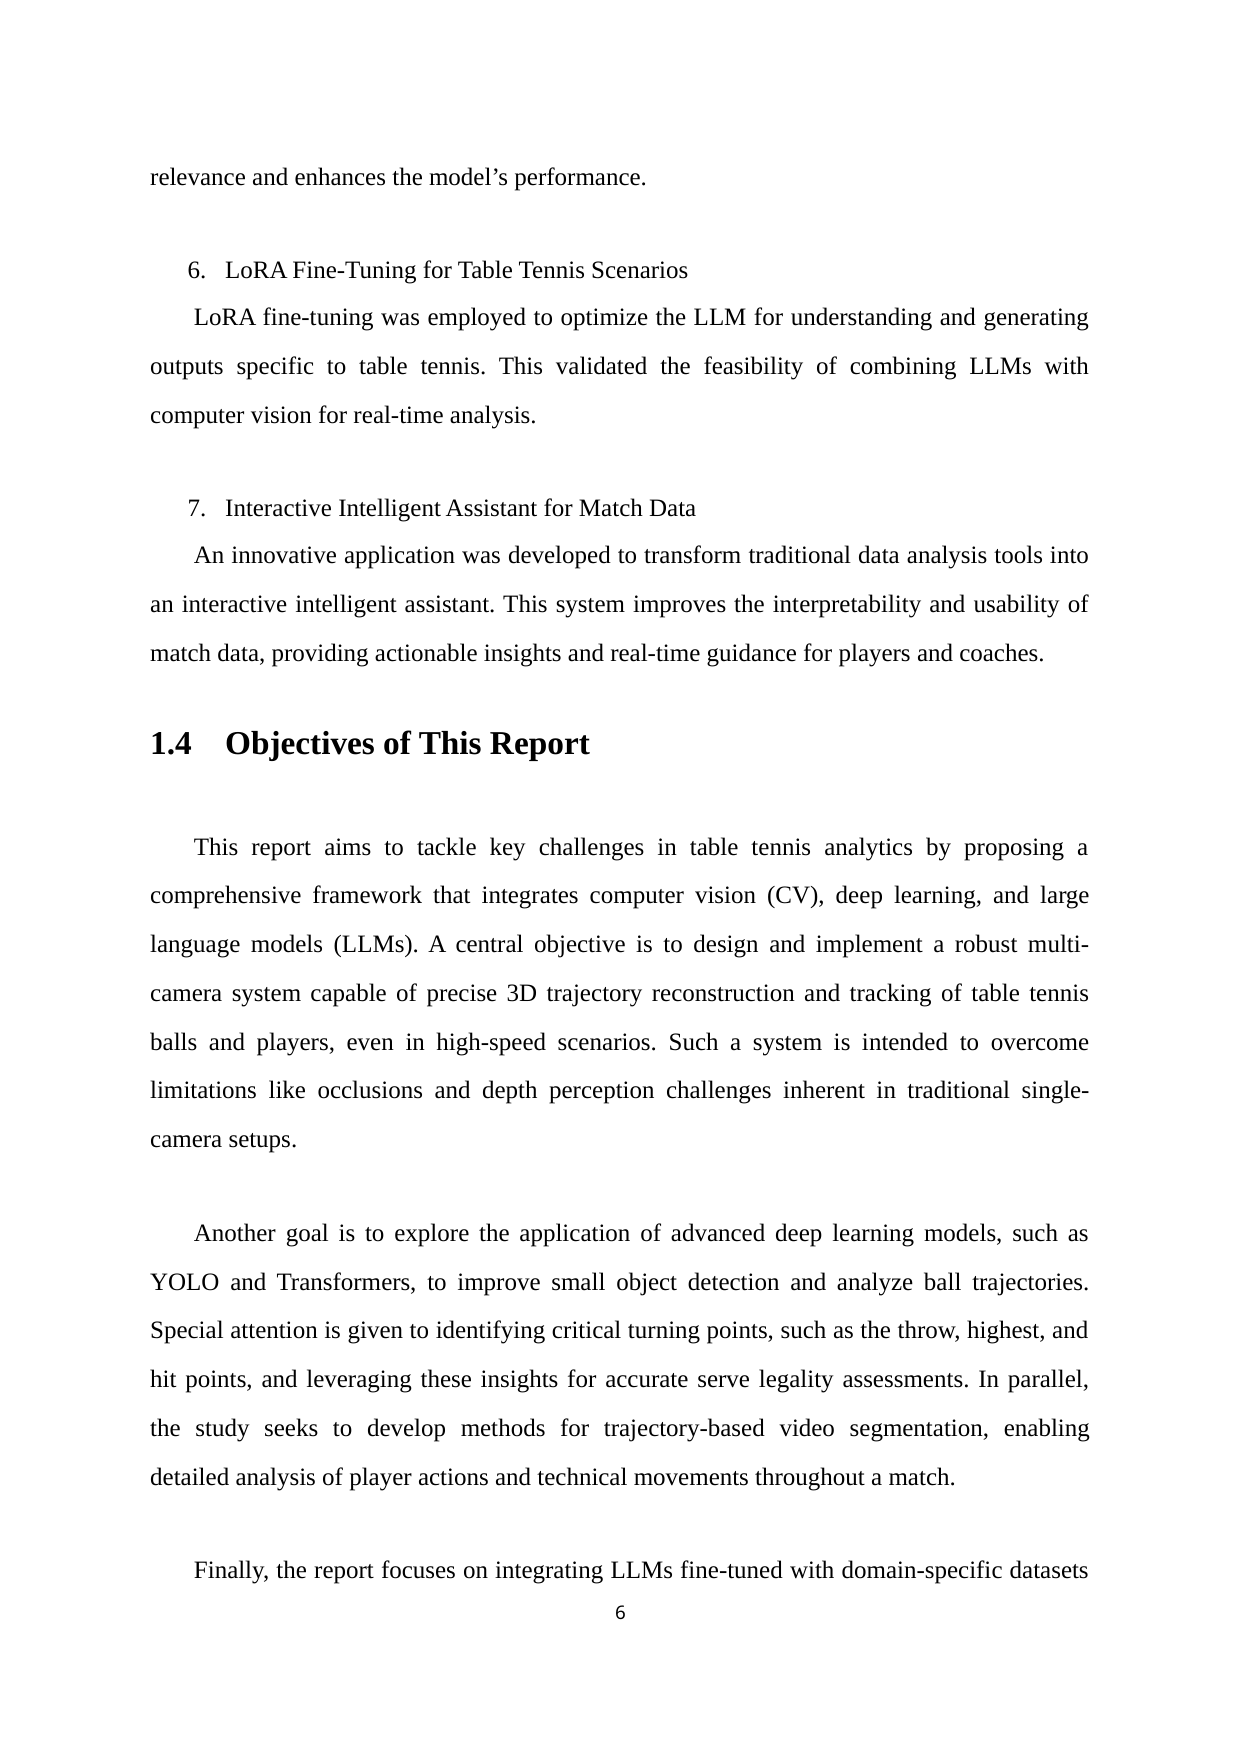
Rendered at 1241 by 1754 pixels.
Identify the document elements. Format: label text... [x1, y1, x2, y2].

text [150, 1554, 1090, 1586]
text This report aims to tackle key challenges in table tennis analytics by proposing a comprehensive framework that integrates computer vision (CV), deep learning, and large language models (LLMs). A central objective is to design and implement a robust multi-camera system capable of precise 3D trajectory reconstruction and tracking of table tennis balls and players, even in high-speed scenarios. Such a system is intended to overcome limitations like occlusions and depth perception challenges inherent in traditional single-camera setups. [150, 830, 1090, 1155]
text Another goal is to explore the application of advanced deep learning models, such as YOLO and Transformers, to improve small object detection and analyze ball trajectories. Special attention is given to identifying critical turning points, such as the throw, highest, and hit points, and leveraging these insights for accurate serve legality assessments. In parallel, the study seeks to develop methods for trajectory-based video segmentation, enabling detailed analysis of player actions and technical movements throughout a match. [150, 1216, 1090, 1492]
subtitle Objectives of This Report [150, 710, 1090, 775]
text LoRA fine-tuning was employed to optimize the LLM for understanding and generating outputs specific to table tennis. This validated the feasibility of combining LLMs with computer vision for real-time analysis. [150, 300, 1090, 430]
list Interactive Intelligent Assistant for Match Data [187, 492, 1090, 524]
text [150, 160, 1090, 192]
list LoRA Fine-Tuning for Table Tennis Scenarios [187, 253, 1090, 286]
text An innovative application was developed to transform traditional data analysis tools into an interactive intelligent assistant. This system improves the interpretability and usability of match data, providing actionable insights and real-time guidance for players and coaches. [150, 538, 1090, 668]
